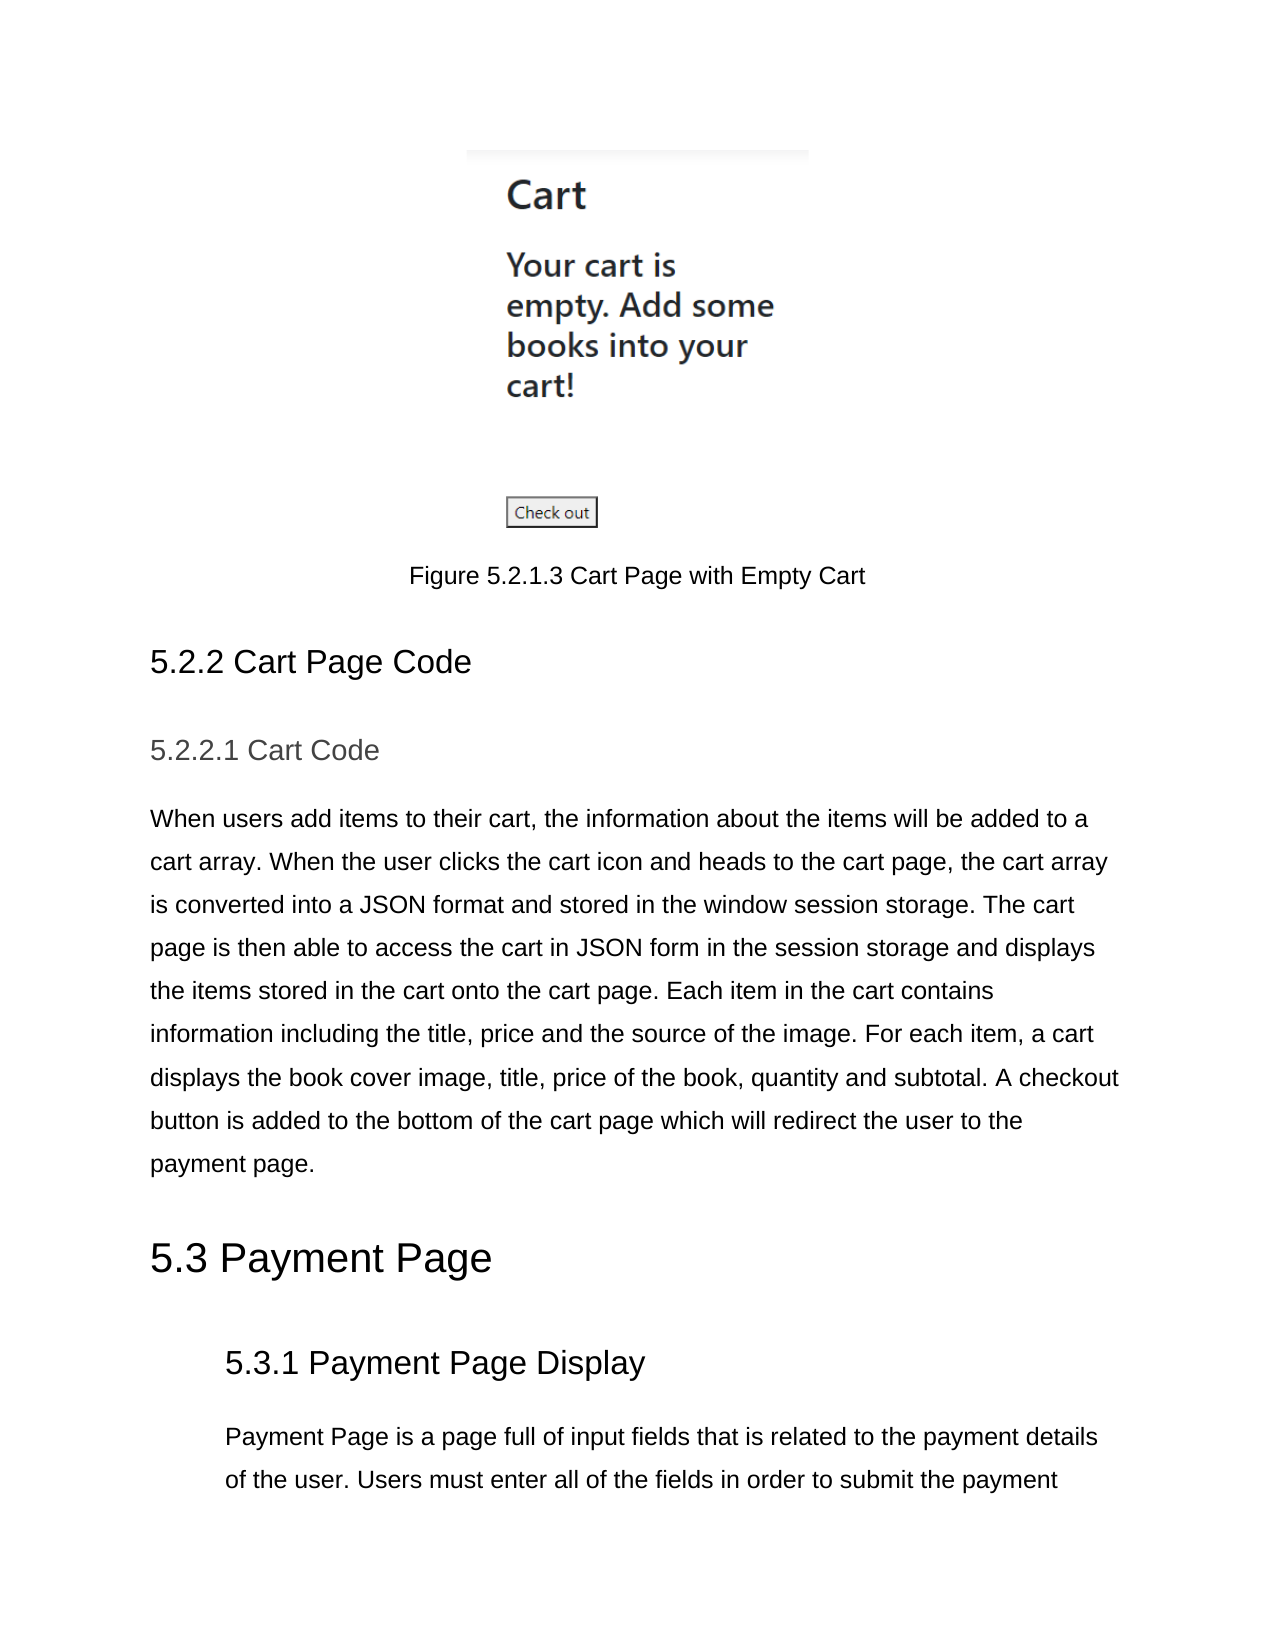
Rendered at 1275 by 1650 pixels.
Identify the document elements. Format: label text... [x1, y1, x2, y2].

subtitle 5.2.2 Cart Page Code [150, 642, 1125, 680]
text Figure 5.2.1.3 Cart Page with Empty Cart [150, 561, 1125, 590]
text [225, 1421, 1125, 1493]
text When users add items to their cart, the information about the items will be added to a cart array. When the user clicks the cart icon and heads to the cart page, the cart array is converted into a JSON format and stored in the window session storage. The cart page is then able to access the cart in JSON form in the session storage and displays the items stored in the cart onto the cart page. Each item in the cart contains information including the title, price and the source of the image. For each item, a cart displays the book cover image, title, price of the book, quantity and subtotal. A checkout button is added to the bottom of the cart page which will redirect the user to the payment page. [150, 804, 1125, 1178]
picture [466, 150, 809, 547]
subtitle 5.3.1 Payment Page Display [225, 1343, 1125, 1381]
subtitle 5.3 Payment Page [150, 1234, 1125, 1282]
subtitle 5.2.2.1 Cart Code [150, 733, 1125, 766]
